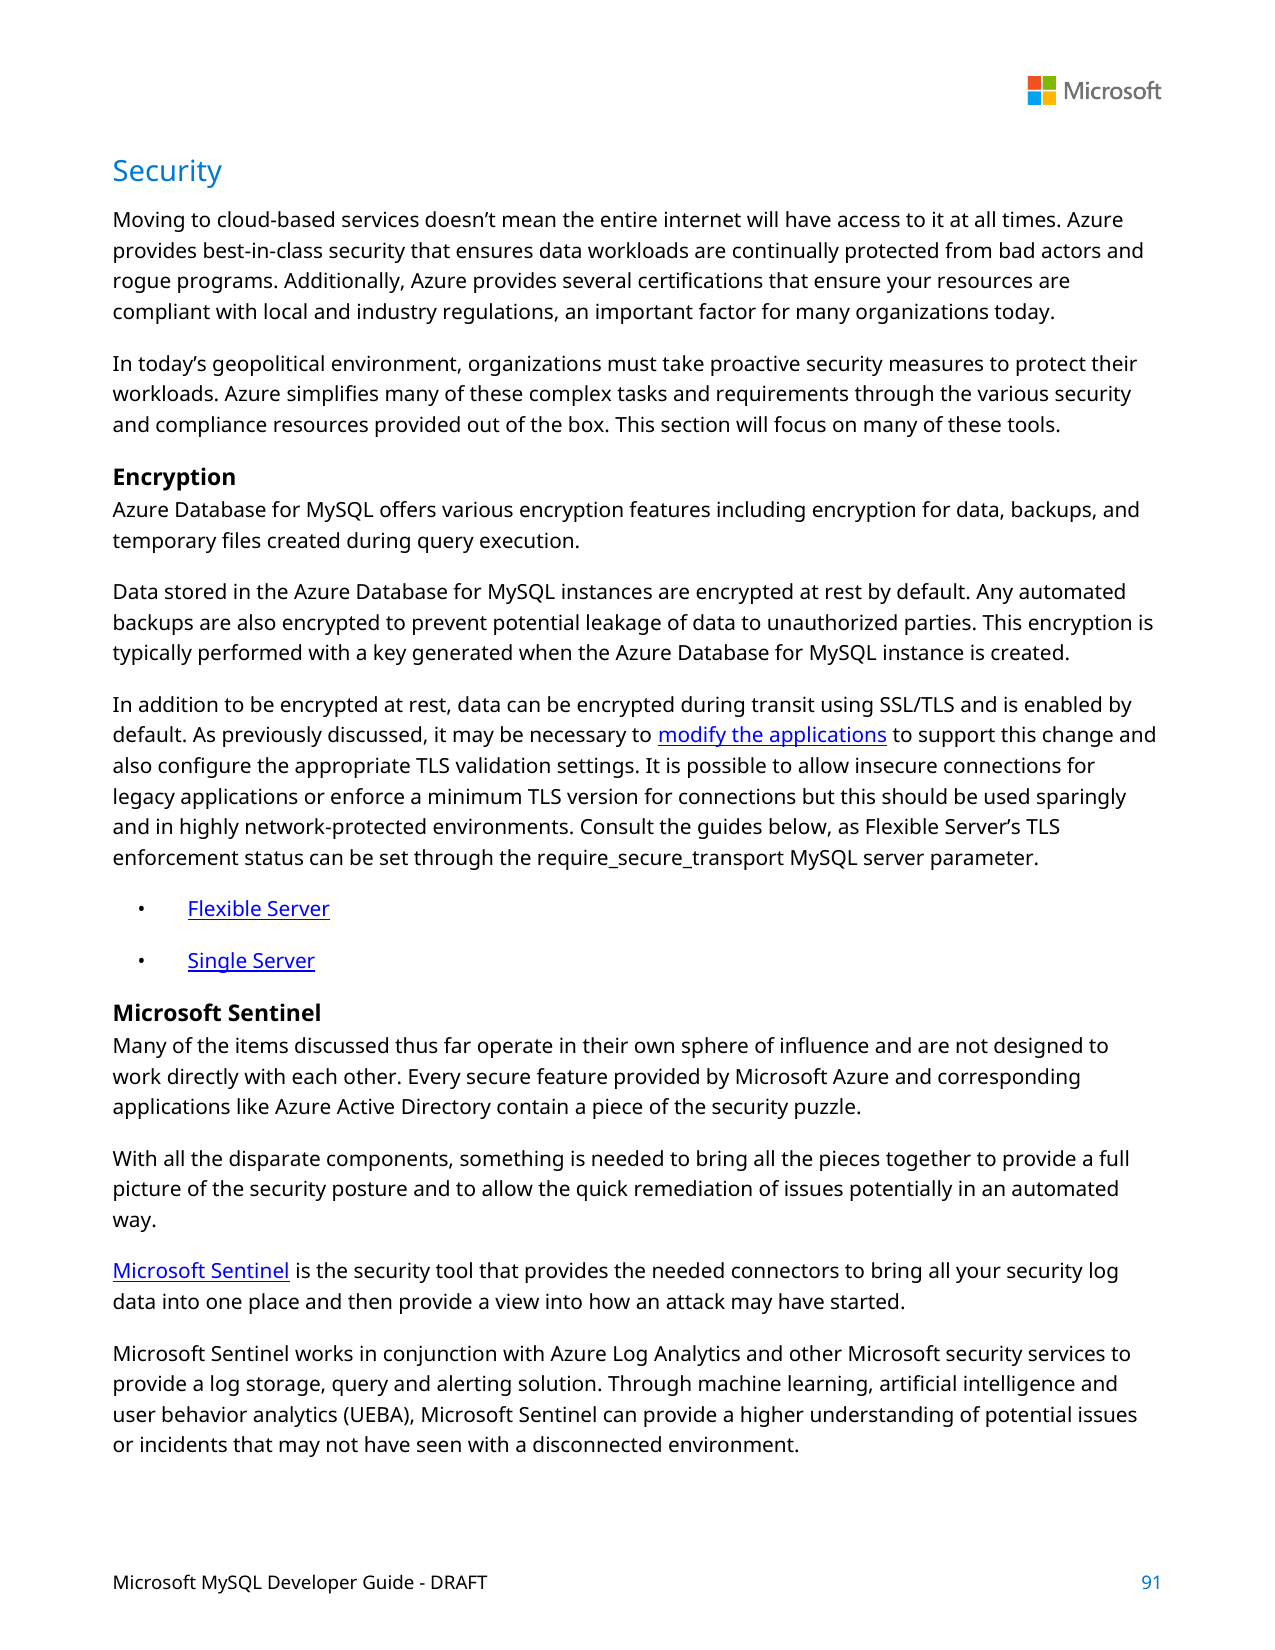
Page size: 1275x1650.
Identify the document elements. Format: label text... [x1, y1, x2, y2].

text Microsoft Sentinel is the security tool that provides the needed connectors to bring all your security log data into one place and then provide a view into how an attack may have started. [112, 1257, 1162, 1316]
text In today’s geopolitical environment, organizations must take proactive security measures to protect their workloads. Azure simplifies many of these complex tasks and requirements through the various security and compliance resources provided out of the box. This section will focus on many of these tools. [112, 349, 1162, 438]
list Flexible Server [137, 894, 1162, 923]
subtitle Security [112, 150, 1162, 190]
subtitle Microsoft Sentinel [112, 997, 1162, 1029]
text Data stored in the Azure Database for MySQL instances are encrypted at rest by default. Any automated backups are also encrypted to prevent potential leakage of data to unauthorized parties. This encryption is typically performed with a key generated when the Azure Database for MySQL instance is created. [112, 577, 1162, 667]
text In addition to be encrypted at rest, data can be encrypted during transit using SSL/TLS and is enabled by default. As previously discussed, it may be necessary to modify the applications to support this change and also configure the appropriate TLS validation settings. It is possible to allow insecure connections for legacy applications or enforce a minimum TLS version for connections but this should be used sparingly and in highly network-protected environments. Consult the guides below, as Flexible Server’s TLS enforcement status can be set through the require_secure_transport MySQL server parameter. [112, 690, 1162, 871]
text Many of the items discussed thus far operate in their own sphere of influence and are not designed to work directly with each other. Every secure feature provided by Microsoft Azure and corresponding applications like Azure Active Directory contain a piece of the security puzzle. [112, 1031, 1162, 1121]
text Moving to cloud-based services doesn’t mean the entire internet will have access to it at all times. Azure provides best-in-class security that ensures data workloads are continually protected from bad actors and rogue programs. Additionally, Azure provides several certifications that ensure your resources are compliant with local and industry regulations, an important factor for many organizations today. [112, 205, 1162, 326]
picture [1026, 75, 1163, 107]
subtitle Encryption [112, 461, 1162, 493]
text Azure Database for MySQL offers various encryption features including encryption for data, backups, and temporary files created during query execution. [112, 495, 1162, 554]
text With all the disparate components, something is needed to bring all the pieces together to provide a full picture of the security posture and to allow the quick remediation of issues potentially in an automated way. [112, 1144, 1162, 1233]
text Microsoft Sentinel works in conjunction with Azure Log Analytics and other Microsoft security services to provide a log storage, query and alerting solution. Through machine learning, artificial intelligence and user behavior analytics (UEBA), Microsoft Sentinel can provide a higher understanding of potential issues or incidents that may not have seen with a disconnected environment. [112, 1339, 1162, 1459]
list Single Server [137, 946, 1162, 974]
